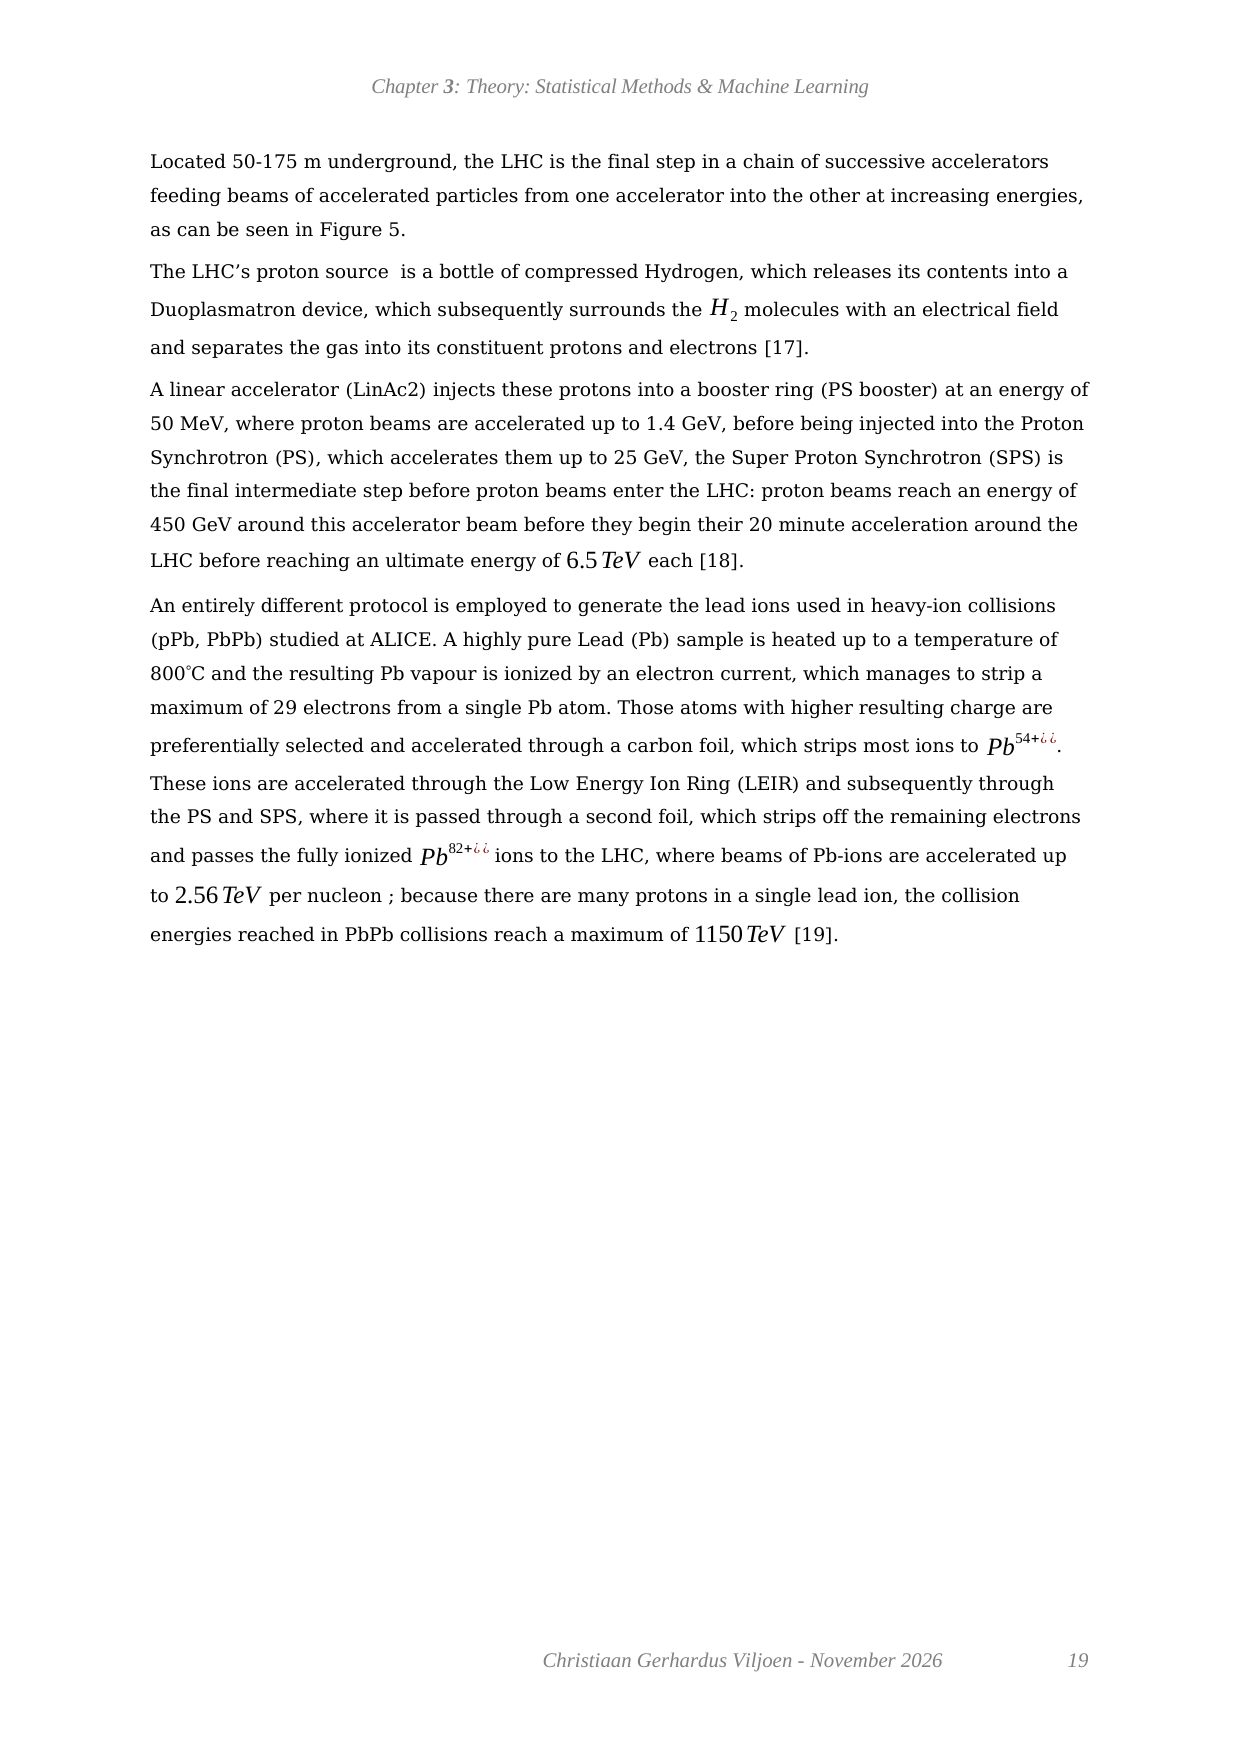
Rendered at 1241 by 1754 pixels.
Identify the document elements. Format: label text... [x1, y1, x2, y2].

text Located 50-175 m underground, the LHC is the final step in a chain of successive accelerators feeding beams of accelerated particles from one accelerator into the other at increasing energies, as can be seen in Figure 5. [150, 150, 1090, 240]
text A linear accelerator (LinAc2) injects these protons into a booster ring (PS booster) at an energy of 50 MeV, where proton beams are accelerated up to 1.4 GeV, before being injected into the Proton Synchrotron (PS), which accelerates them up to 25 GeV, the Super Proton Synchrotron (SPS) is the final intermediate step before proton beams enter the LHC: proton beams reach an energy of 450 GeV around this accelerator beam before they begin their 20 minute acceleration around the LHC before reaching an ultimate energy of each . [150, 378, 1090, 574]
text An entirely different protocol is employed to generate the lead ions used in heavy-ion collisions (pPb, PbPb) studied at ALICE. A highly pure Lead (Pb) sample is heated up to a temperature of 800C and the resulting Pb vapour is ionized by an electron current, which manages to strip a maximum of 29 electrons from a single Pb atom. Those atoms with higher resulting charge are preferentially selected and accelerated through a carbon foil, which strips most ions to . These ions are accelerated through the Low Energy Ion Ring (LEIR) and subsequently through the PS and SPS, where it is passed through a second foil, which strips off the remaining electrons and passes the fully ionized ions to the LHC, where beams of Pb-ions are accelerated up to per nucleon ; because there are many protons in a single lead ion, the collision energies reached in PbPb collisions reach a maximum of . [150, 594, 1090, 948]
text The LHC’s proton source is a bottle of compressed Hydrogen, which releases its contents into a Duoplasmatron device, which subsequently surrounds the molecules with an electrical field and separates the gas into its constituent protons and electrons . [150, 259, 1090, 358]
